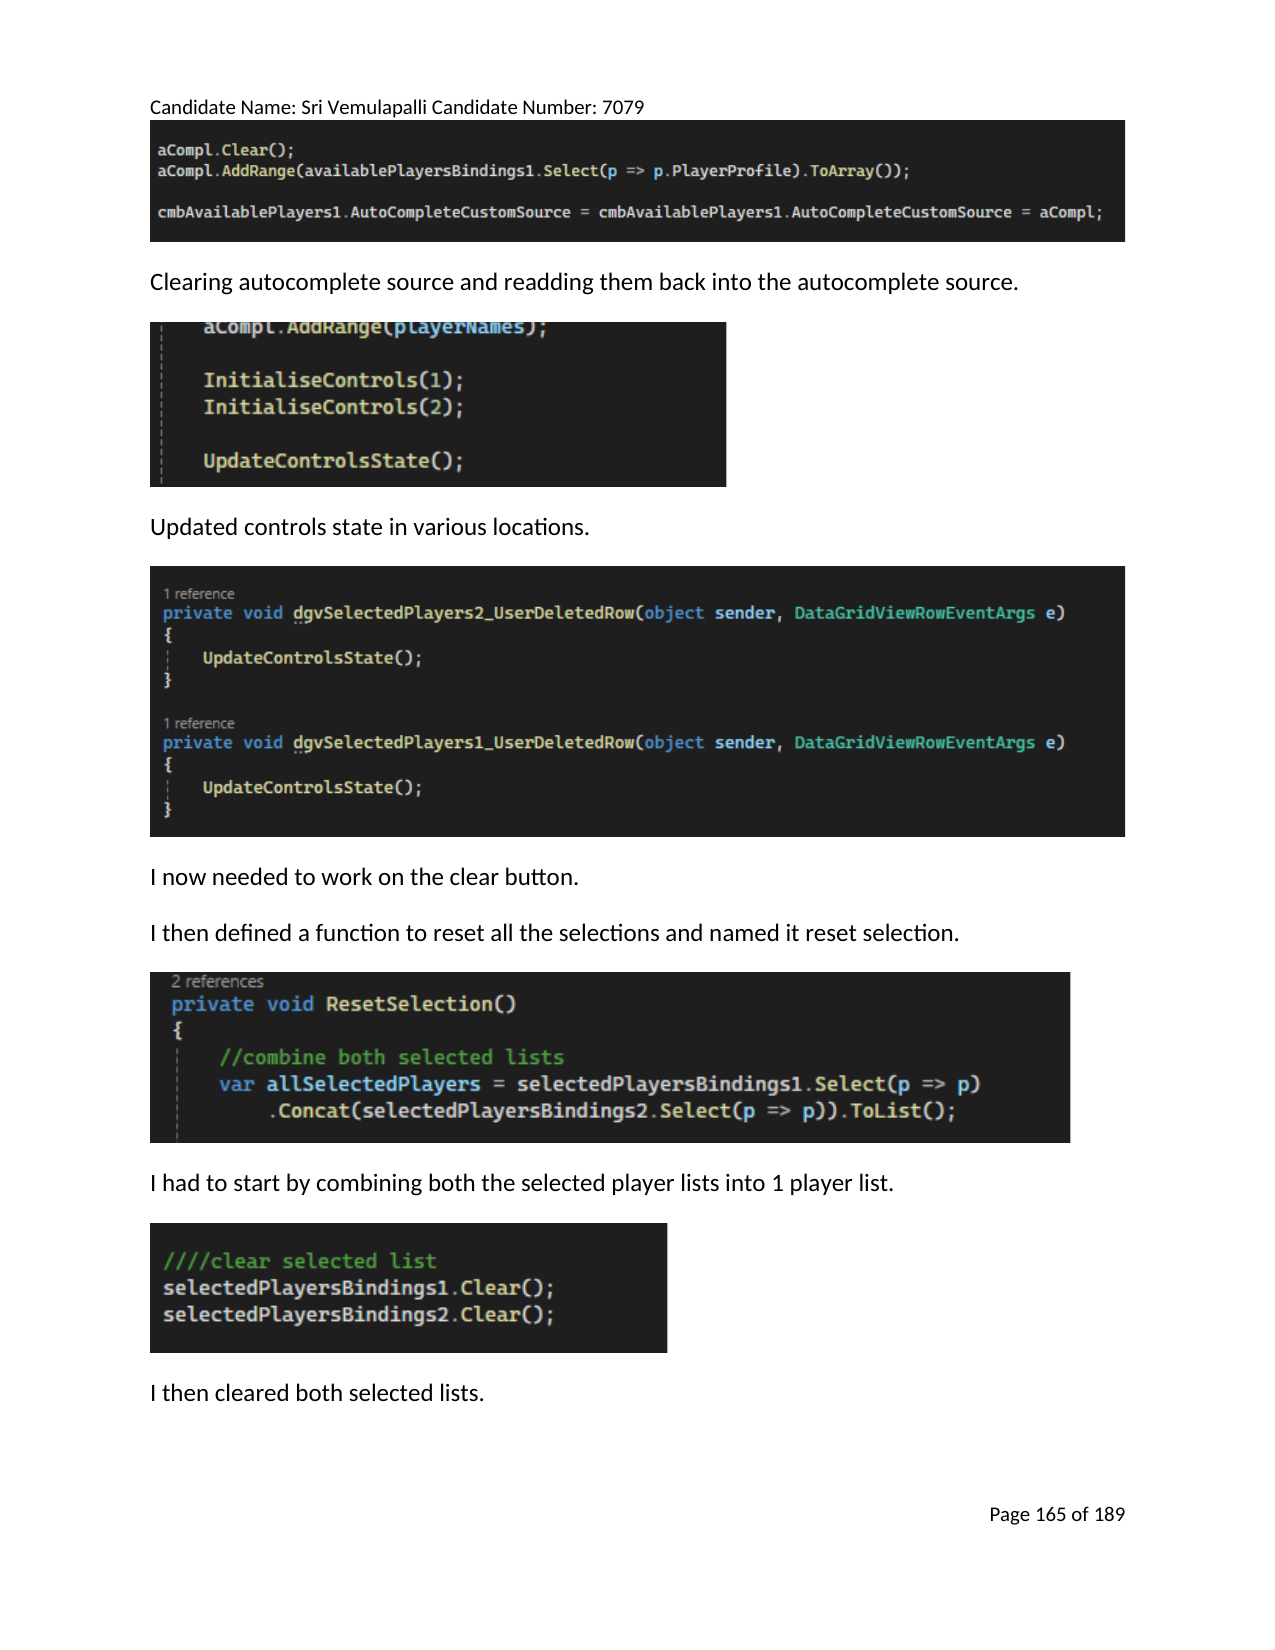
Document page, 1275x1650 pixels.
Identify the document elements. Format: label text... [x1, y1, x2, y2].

text I then defined a function to reset all the selections and named it reset selection. [150, 917, 1125, 947]
text I then cleared both selected lists. [150, 1377, 1125, 1408]
picture [150, 972, 1071, 1143]
text I now needed to work on the clear button. [150, 861, 1125, 891]
text Clearing autocomplete source and readding them back into the autocomplete source. [150, 266, 1125, 297]
text Updated controls state in various locations. [150, 511, 1125, 541]
text I had to start by combining both the selected player lists into 1 player list. [150, 1167, 1125, 1198]
picture [150, 1223, 668, 1353]
picture [150, 120, 1125, 242]
picture [150, 566, 1125, 837]
picture [150, 322, 727, 487]
